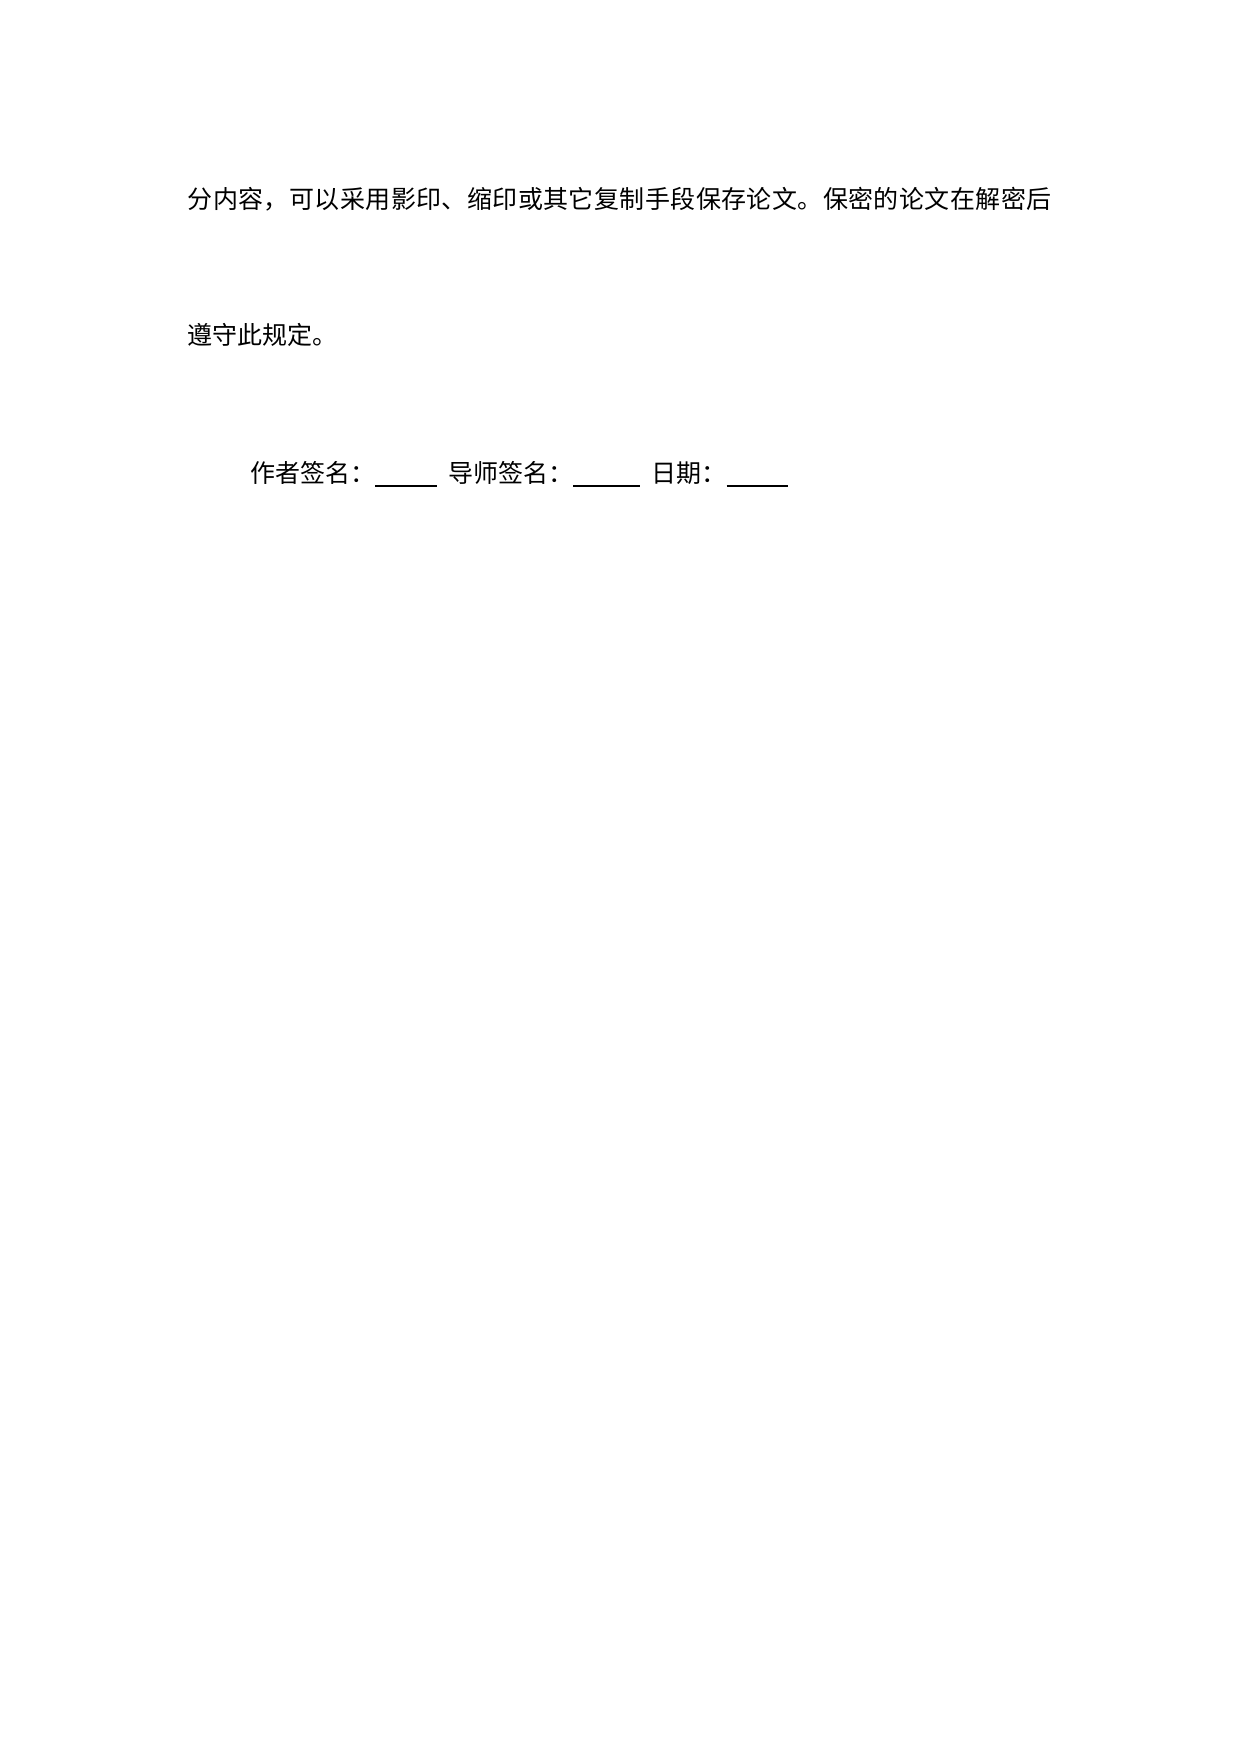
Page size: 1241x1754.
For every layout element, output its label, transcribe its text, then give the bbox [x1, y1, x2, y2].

text 作者签名： 导师签名： 日期： [187, 438, 1053, 506]
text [187, 164, 1053, 368]
